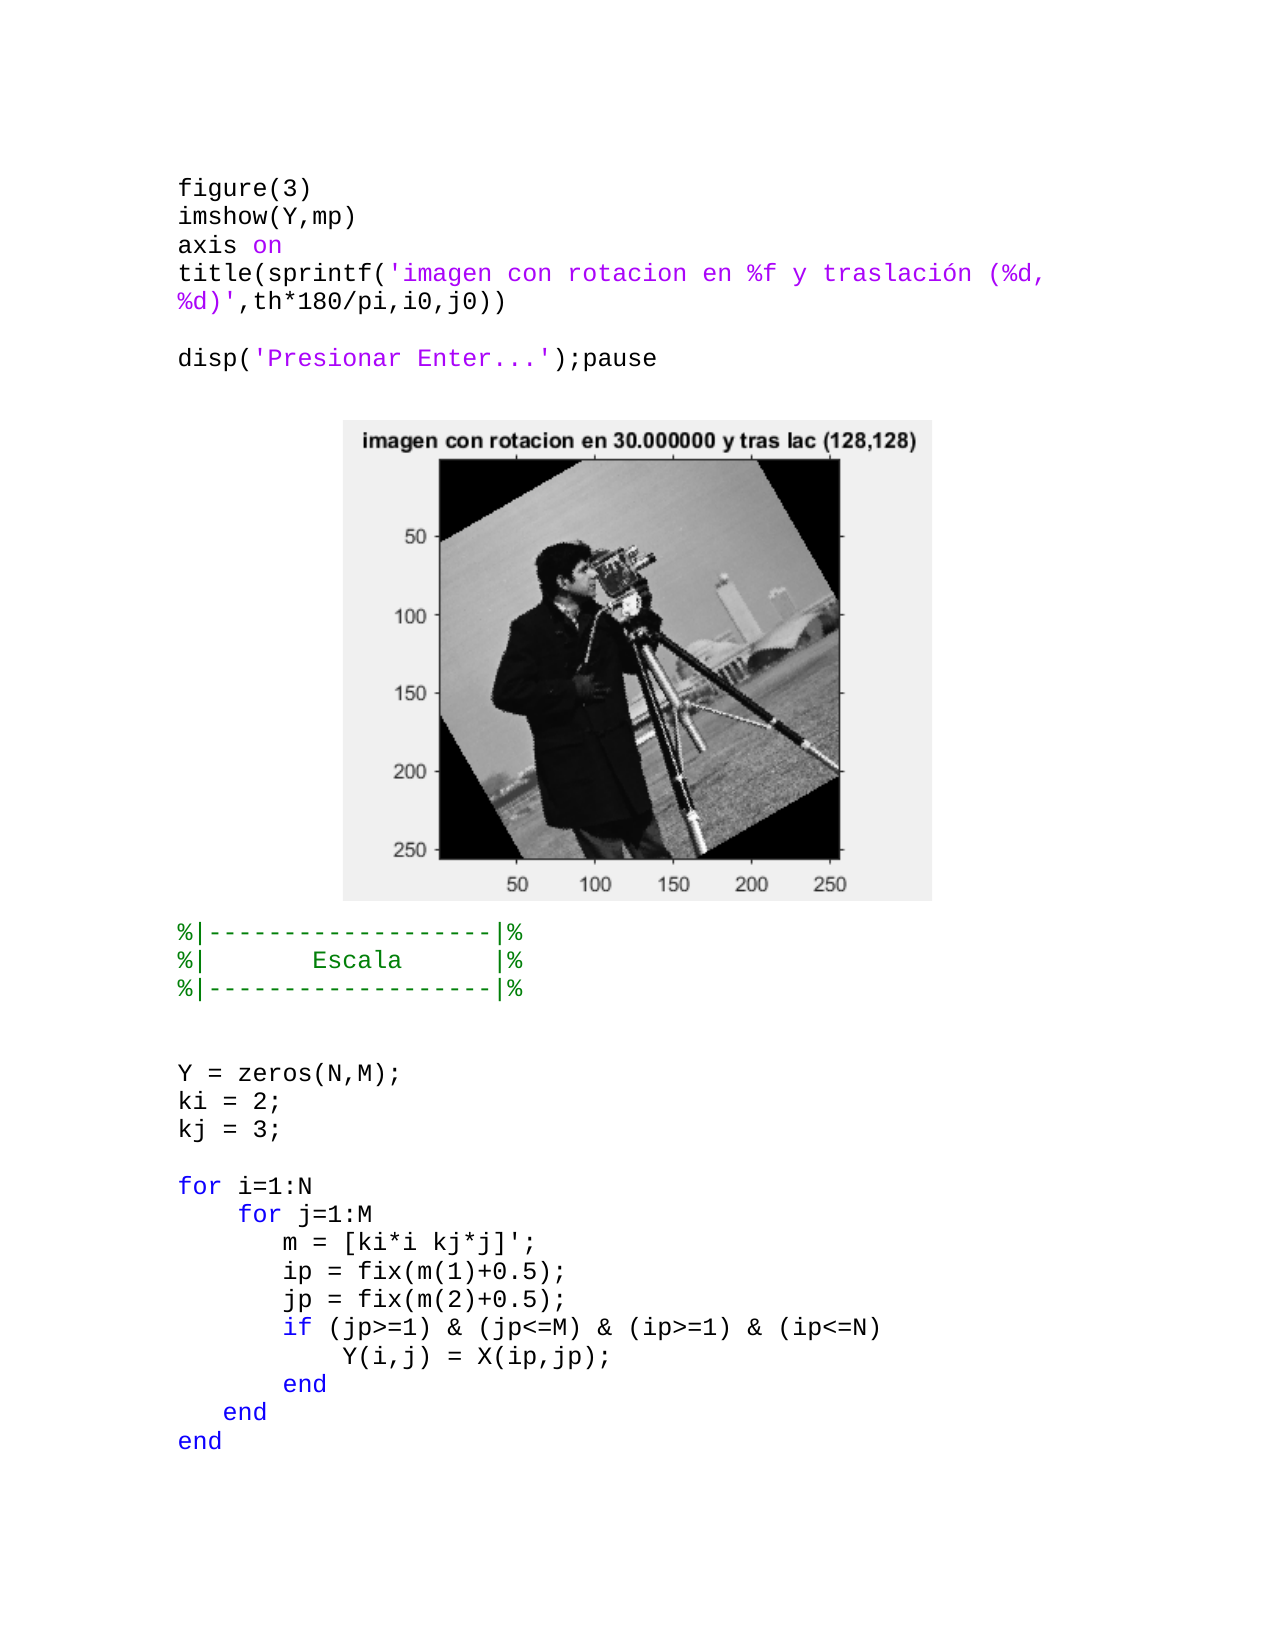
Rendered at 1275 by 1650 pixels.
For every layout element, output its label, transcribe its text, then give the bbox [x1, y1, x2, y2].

text end [177, 1428, 1098, 1457]
text m = [ki*i kj*j]'; [177, 1230, 1098, 1258]
text end [177, 1400, 1098, 1428]
text for i=1:N [177, 1173, 1098, 1202]
text kj = 3; [177, 1117, 1098, 1145]
text if (jp>=1) & (jp<=M) & (ip>=1) & (ip<=N) [177, 1315, 1098, 1343]
text Y(i,j) = X(ip,jp); [177, 1343, 1098, 1372]
text %|-------------------|% [177, 919, 1098, 947]
text ki = 2; [177, 1088, 1098, 1117]
text disp('Presionar Enter...');pause [177, 345, 1098, 374]
text %| Escala |% [177, 947, 1098, 976]
text %|-------------------|% [177, 976, 1098, 1004]
text imshow(Y,mp) [177, 204, 1098, 232]
text Y = zeros(N,M); [177, 1060, 1098, 1088]
text figure(3) [177, 176, 1098, 204]
text for j=1:M [177, 1202, 1098, 1230]
text title(sprintf('imagen con rotacion en %f y traslación (%d,%d)',th*180/pi,i0,j0)) [177, 261, 1098, 317]
text jp = fix(m(2)+0.5); [177, 1287, 1098, 1315]
text end [177, 1372, 1098, 1400]
text axis on [177, 232, 1098, 261]
text ip = fix(m(1)+0.5); [177, 1258, 1098, 1287]
picture [342, 420, 933, 901]
